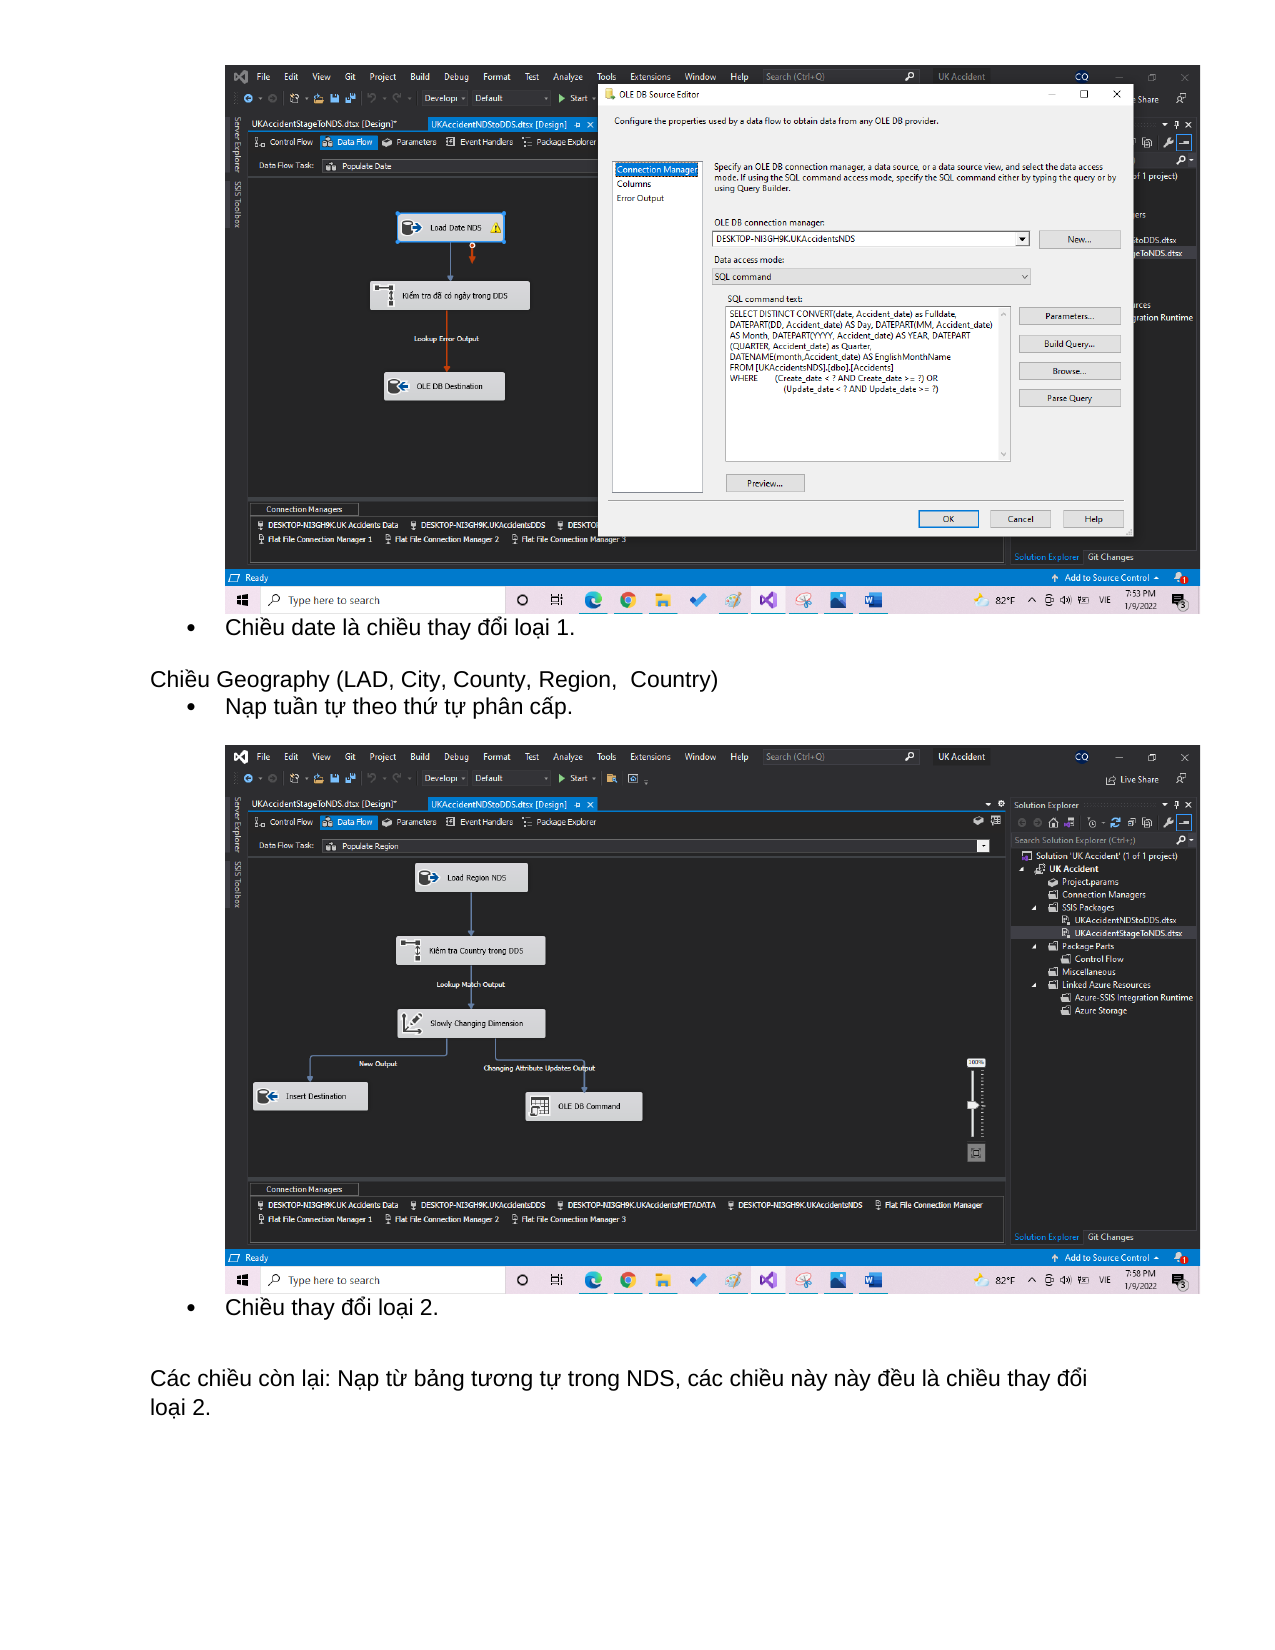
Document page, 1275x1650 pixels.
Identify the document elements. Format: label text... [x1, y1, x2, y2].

text Chiều Geography (LAD, City, County, Region, Country) [150, 666, 1125, 693]
picture [225, 65, 1200, 614]
list Chiều date là chiều thay đổi loại 1. [187, 614, 1125, 640]
picture [225, 745, 1200, 1294]
list Chiều thay đổi loại 2. [187, 1294, 1125, 1320]
text Các chiều còn lại: Nạp từ bảng tương tự trong NDS, các chiều này này đều là chiều thay đổi loại 2. [150, 1365, 1125, 1420]
